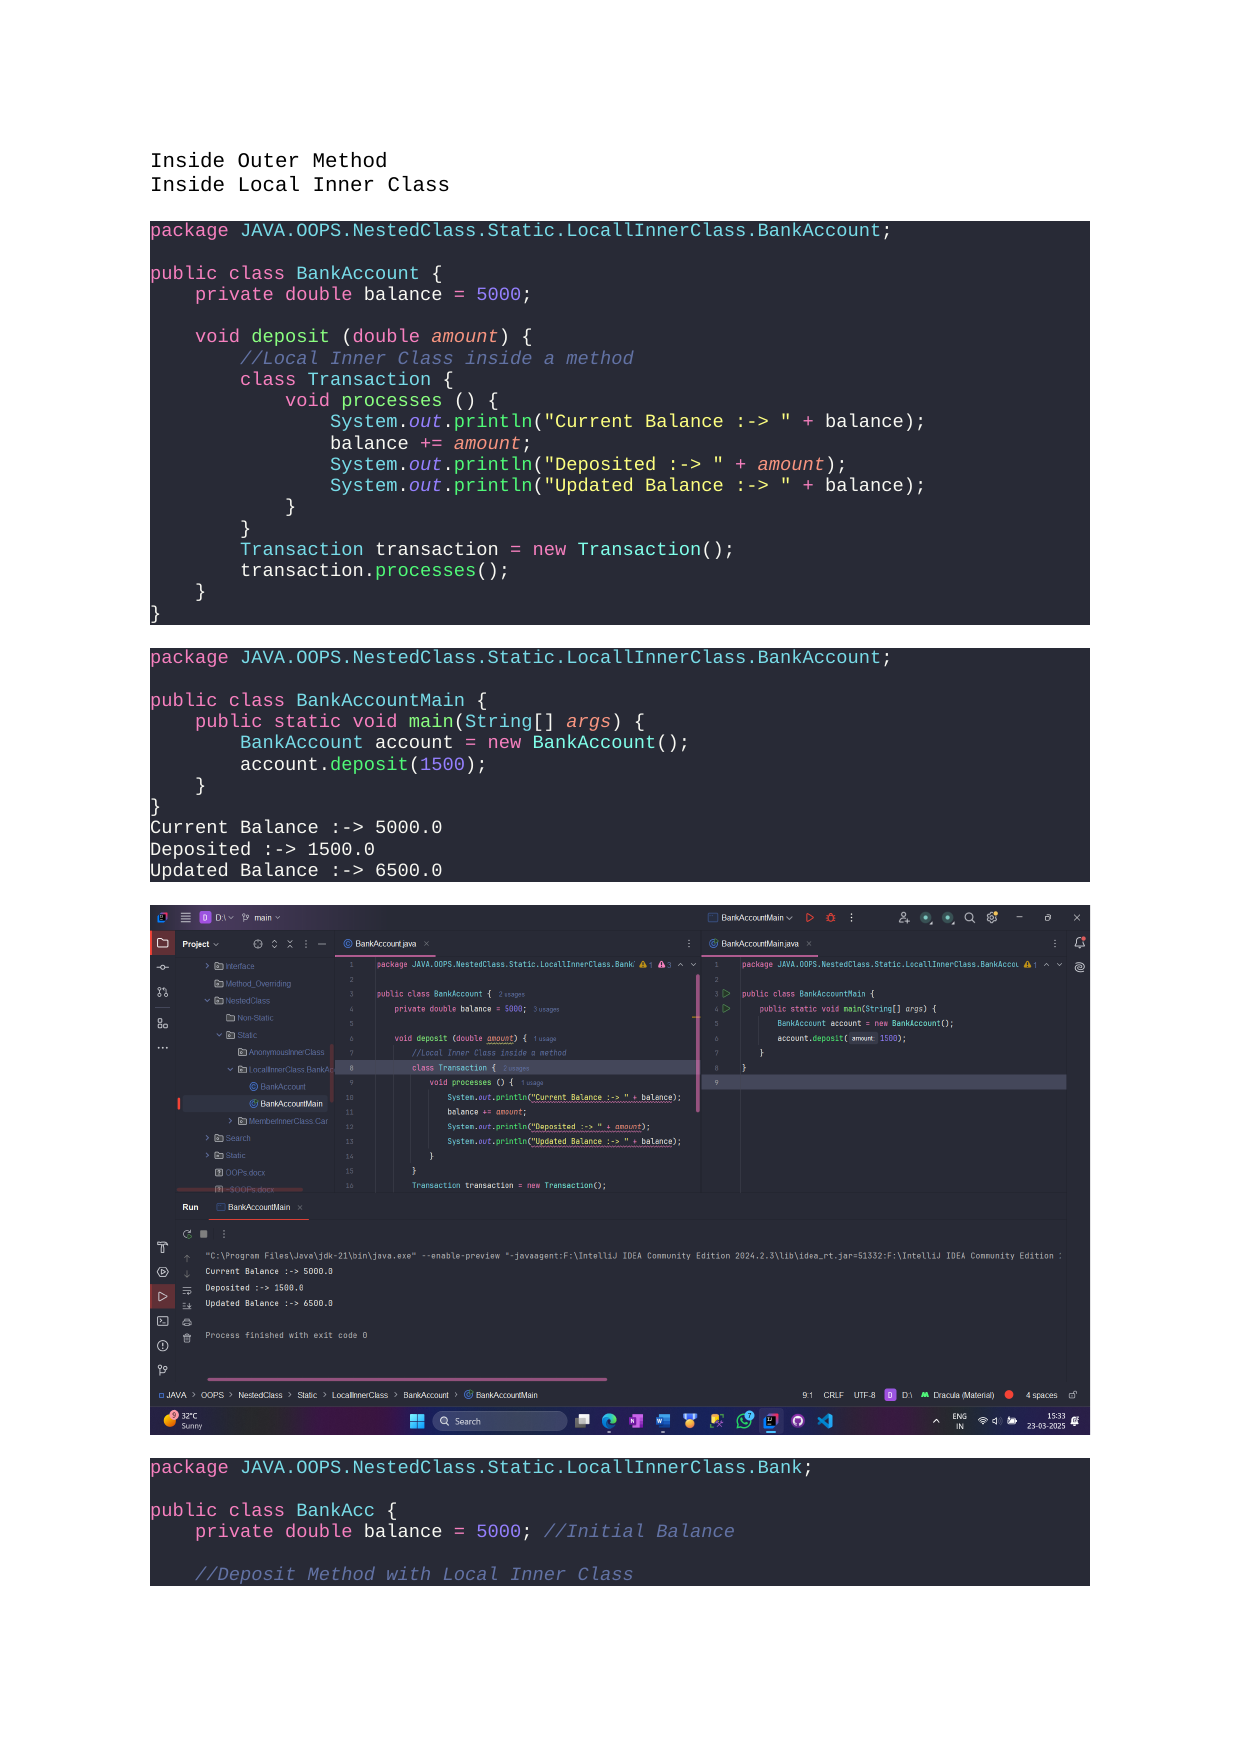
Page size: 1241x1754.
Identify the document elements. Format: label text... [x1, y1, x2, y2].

text Inside Outer Method [150, 150, 1090, 174]
text package JAVA.OOPS.NestedClass.Static.LocallInnerClass.BankAccount; public class BankAccountMain { public static void main(String[] args) { BankAccount account = new BankAccount(); account.deposit(1500); } } [150, 648, 1090, 818]
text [150, 1458, 1090, 1586]
text Inside Local Inner Class [150, 174, 1090, 197]
text package JAVA.OOPS.NestedClass.Static.LocallInnerClass.BankAccount; public class BankAccount { private double balance = 5000; void deposit (double amount) { //Local Inner Class inside a method class Transaction { void processes () { System.out.println("Current Balance :-> " + balance); balance += amount; System.out.println("Deposited :-> " + amount); System.out.println("Updated Balance :-> " + balance); } } Transaction transaction = new Transaction(); transaction.processes(); } } [150, 221, 1090, 625]
text Deposited :-> 1500.0 [150, 839, 1090, 861]
picture [150, 905, 1091, 1435]
text Current Balance :-> 5000.0 [150, 818, 1090, 839]
text Updated Balance :-> 6500.0 [150, 861, 1090, 882]
